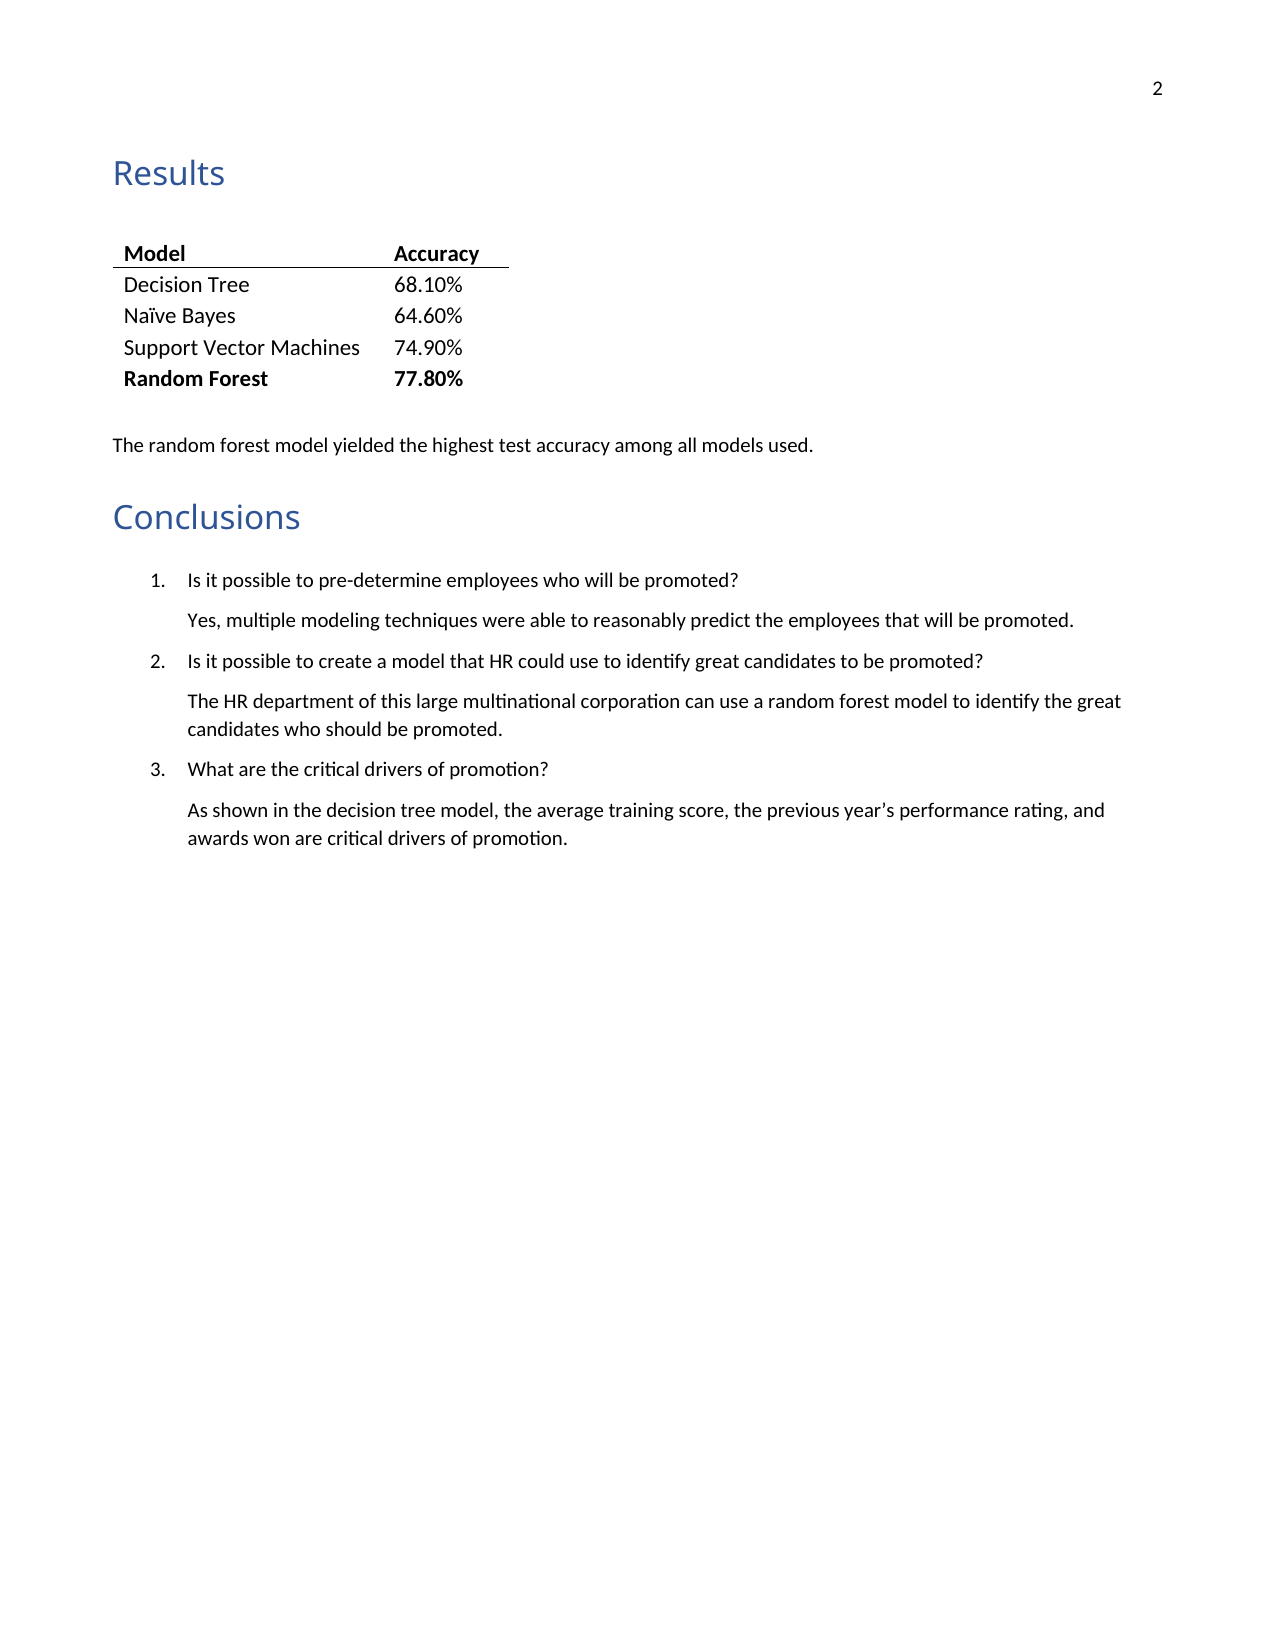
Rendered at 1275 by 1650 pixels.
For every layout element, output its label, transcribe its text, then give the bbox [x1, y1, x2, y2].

table_cell 77.80% [383, 361, 509, 392]
subtitle Results [112, 150, 1162, 195]
table_cell Decision Tree [113, 268, 383, 298]
text The random forest model yielded the highest test accuracy among all models used. [112, 432, 1162, 458]
text Yes, multiple modeling techniques were able to reasonably predict the employees that will be promoted. [112, 607, 1162, 633]
table_header Accuracy [383, 236, 509, 267]
subtitle Conclusions [112, 494, 1162, 539]
table_cell 74.90% [383, 330, 509, 361]
text As shown in the decision tree model, the average training score, the previous year’s performance rating, and awards won are critical drivers of promotion. [187, 797, 1162, 850]
table_cell Random Forest [113, 361, 383, 392]
table_header Model [113, 236, 383, 267]
list What are the critical drivers of promotion? [150, 757, 1162, 782]
text The HR department of this large multinational corporation can use a random forest model to identify the great candidates who should be promoted. [112, 688, 1162, 742]
table_cell Support Vector Machines [113, 330, 383, 361]
table_cell Naïve Bayes [113, 298, 383, 329]
list Is it possible to pre-determine employees who will be promoted? [150, 567, 1162, 592]
list Is it possible to create a model that HR could use to identify great candidates to be promoted? [150, 648, 1162, 673]
table_cell 68.10% [383, 268, 509, 298]
table_cell 64.60% [383, 298, 509, 329]
